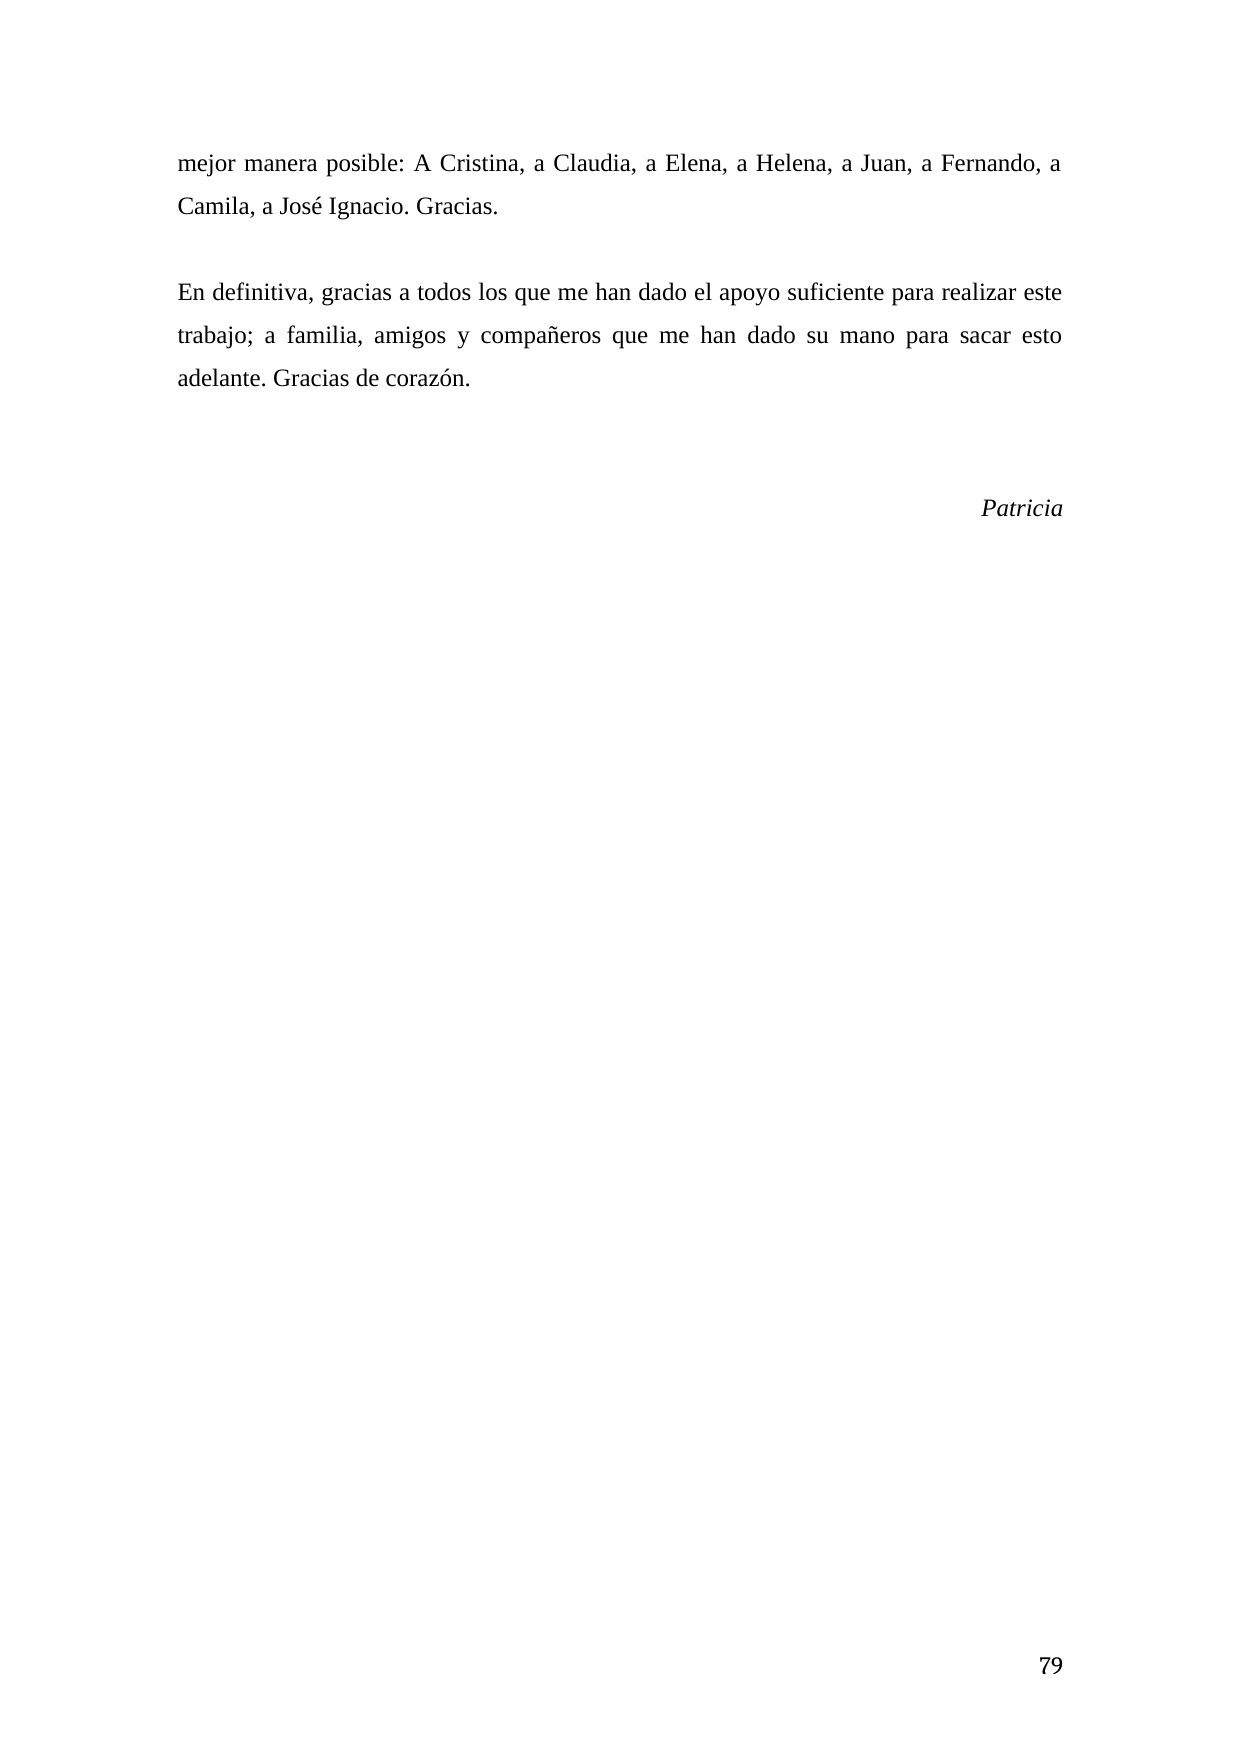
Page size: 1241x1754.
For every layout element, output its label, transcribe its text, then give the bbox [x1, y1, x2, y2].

text Patricia [177, 493, 1063, 521]
text En definitiva, gracias a todos los que me han dado el apoyo suficiente para realizar este trabajo; a familia, amigos y compañeros que me han dado su mano para sacar esto adelante. Gracias de corazón. [177, 277, 1063, 392]
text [177, 148, 1063, 219]
